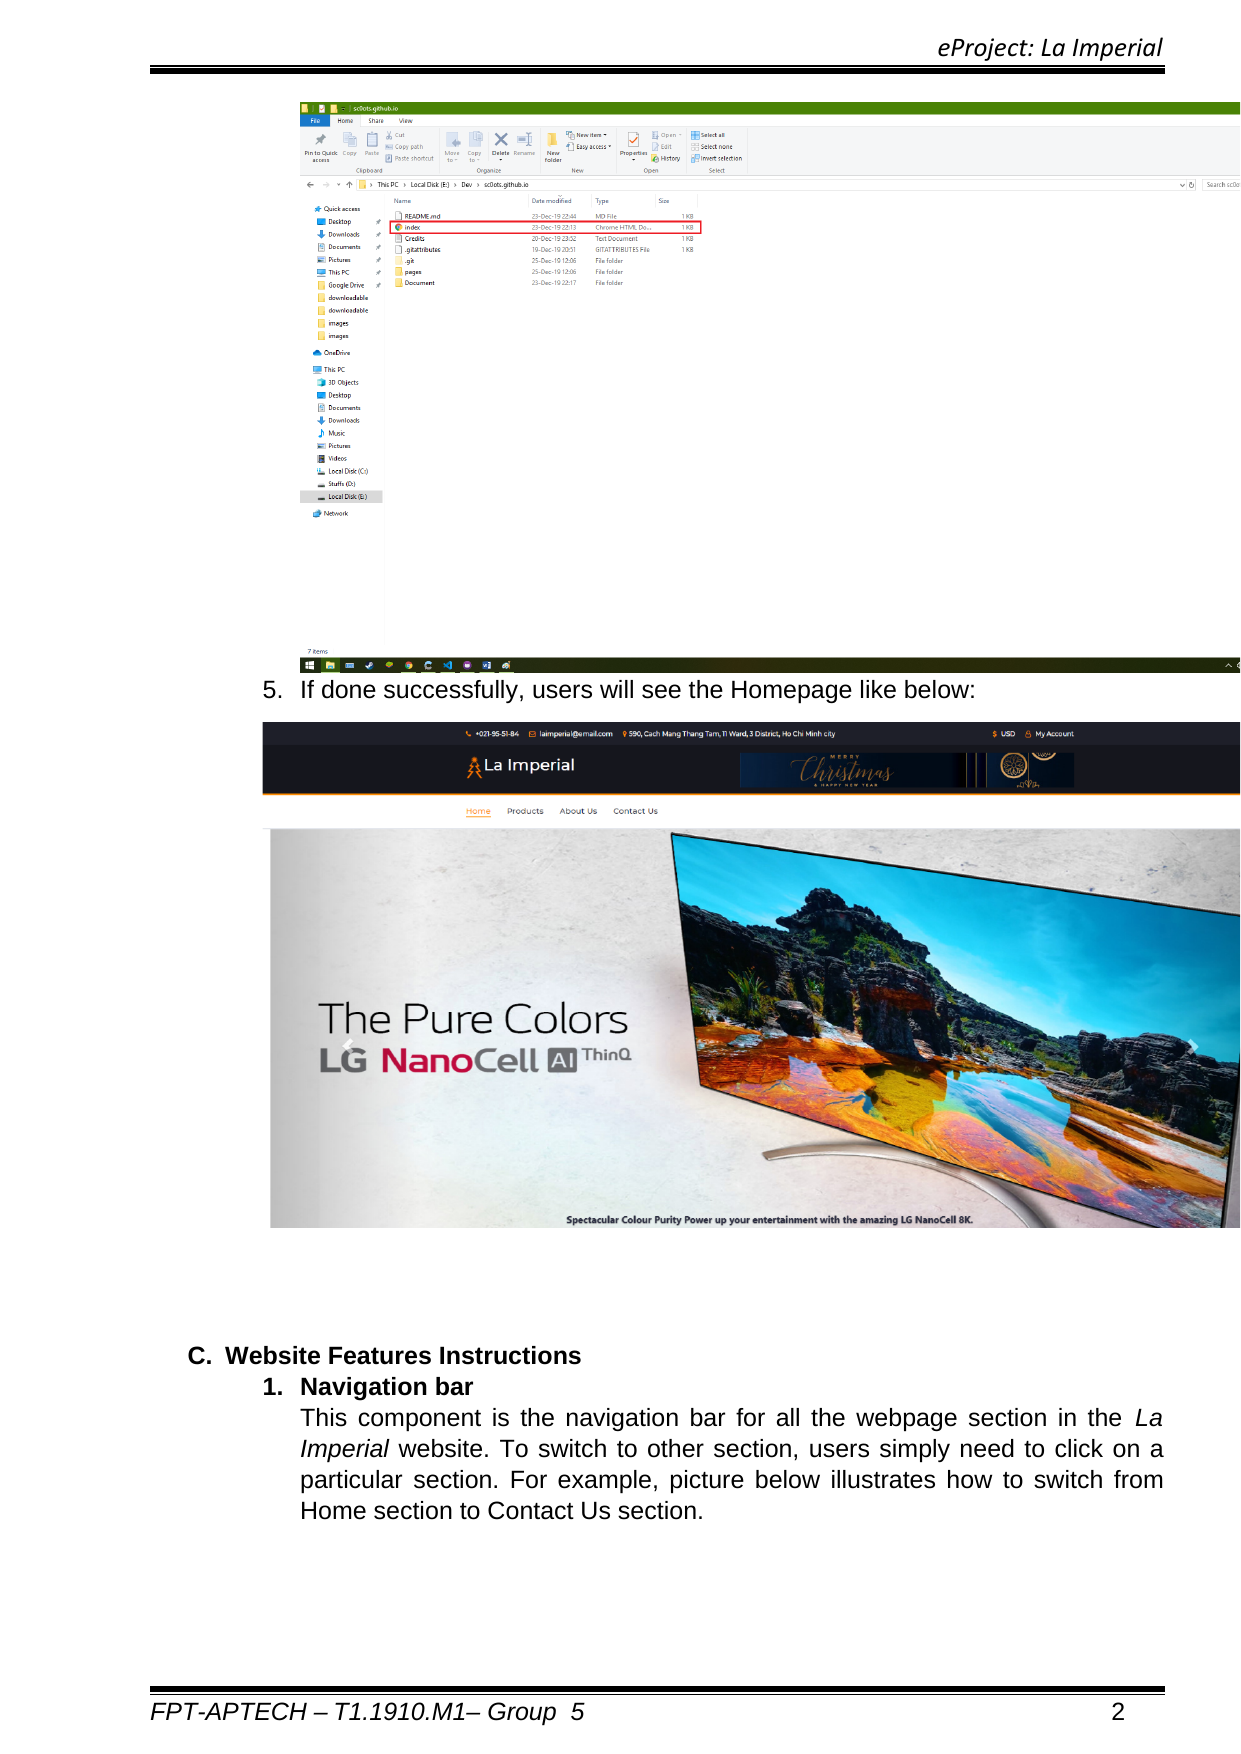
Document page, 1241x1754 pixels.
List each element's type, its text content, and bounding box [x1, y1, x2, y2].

picture [262, 722, 1241, 1228]
picture [300, 102, 1241, 673]
list Website Features Instructions [187, 1341, 1165, 1369]
list If done successfully, users will see the Homepage like below: [262, 675, 1165, 704]
list This component is the navigation bar for all the webpage section in the La Imperial website. To switch to other section, users simply need to click on a particular section. For example, picture below illustrates how to switch from Home section to Contact Us section. [300, 1403, 1165, 1525]
list Navigation bar [262, 1372, 1165, 1401]
